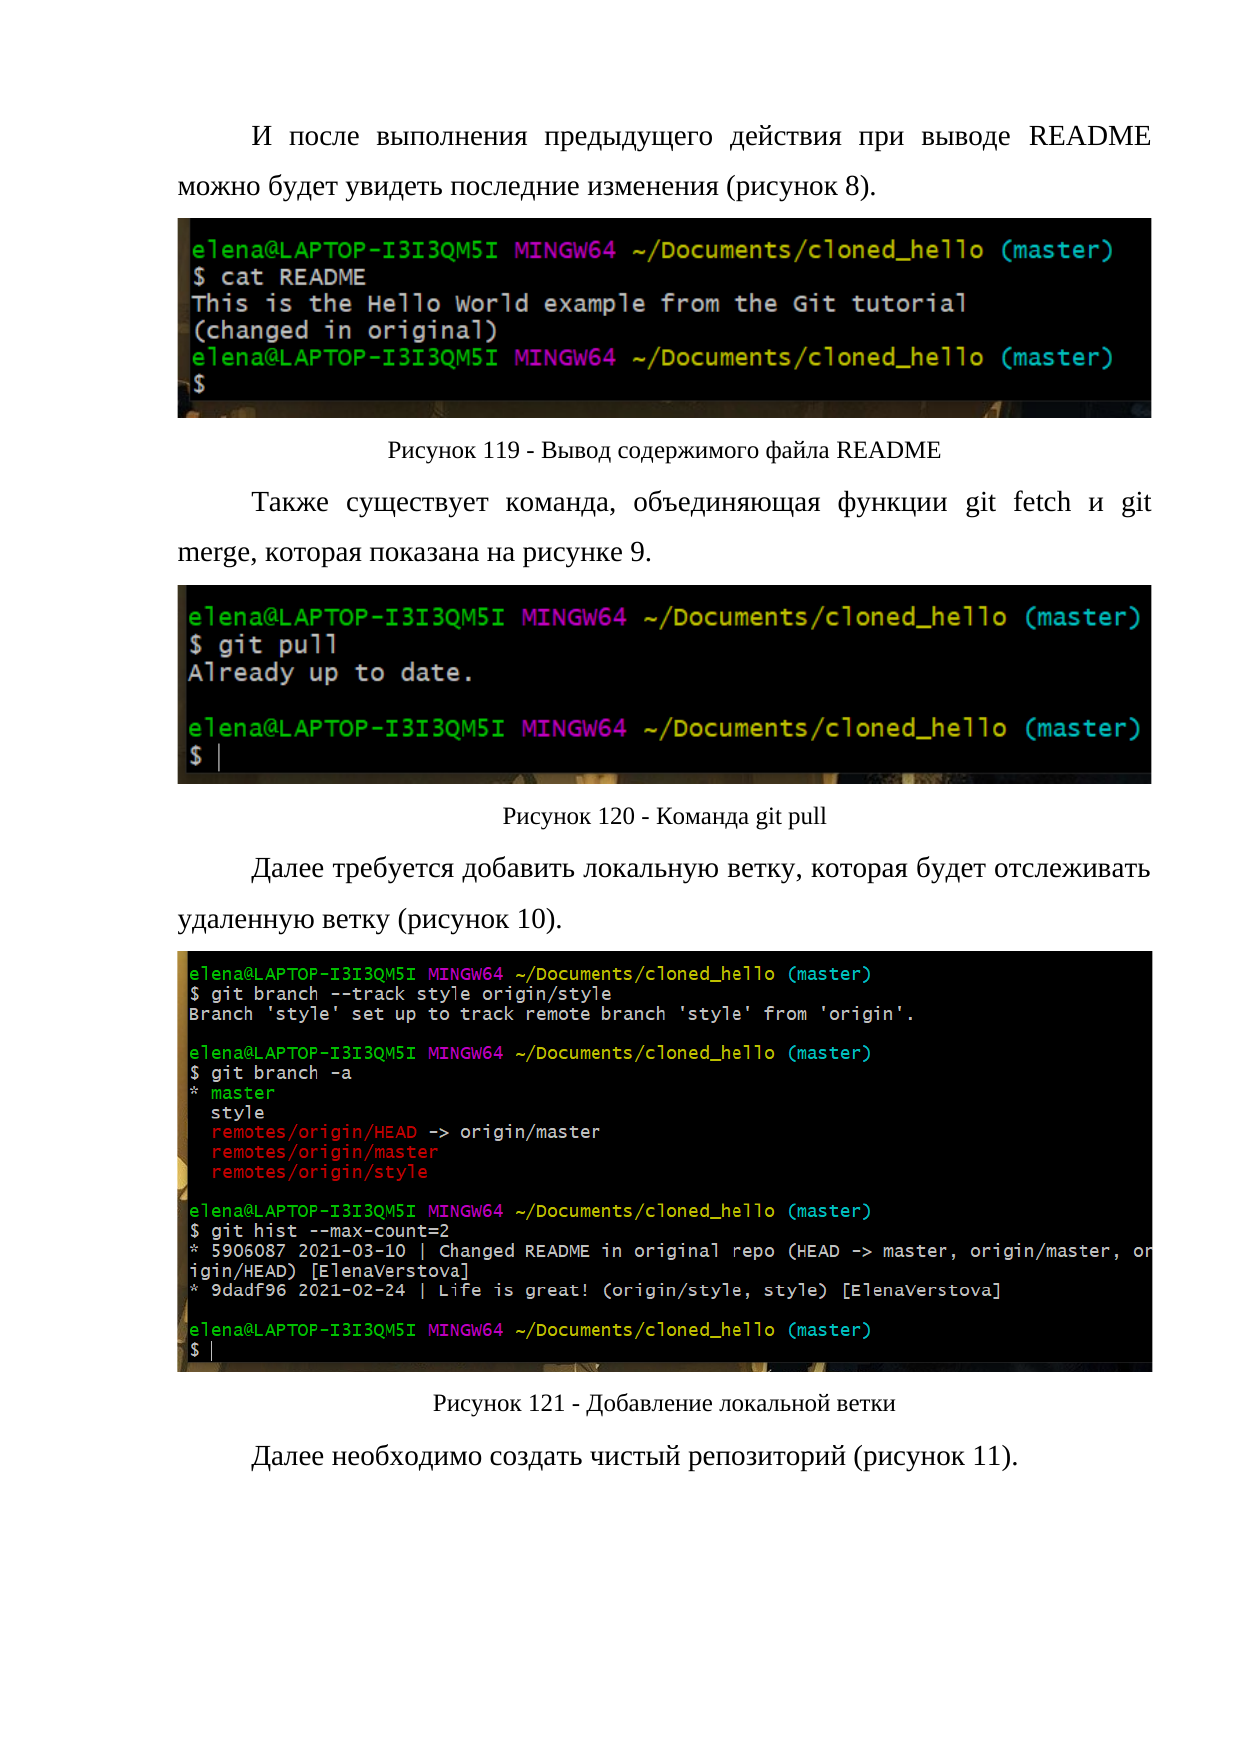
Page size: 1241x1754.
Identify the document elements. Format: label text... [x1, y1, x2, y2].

text Далее требуется добавить локальную ветку, которая будет отслеживать удаленную ветку (рисунок 10). [177, 850, 1152, 934]
text Далее необходимо создать чистый репозиторий (рисунок 11). [177, 1438, 1152, 1472]
picture [177, 218, 1152, 418]
text Рисунок - Команда git pull [177, 801, 1152, 829]
picture [177, 951, 1153, 1372]
text Рисунок - Добавление локальной ветки [177, 1388, 1152, 1417]
picture [177, 585, 1152, 784]
text Также существует команда, объединяющая функции git fetch и git merge, которая показана на рисунке 9. [177, 484, 1152, 568]
text И после выполнения предыдущего действия при выводе README можно будет увидеть последние изменения (рисунок 8). [177, 118, 1152, 202]
text Рисунок - Вывод содержимого файла README [177, 435, 1152, 463]
